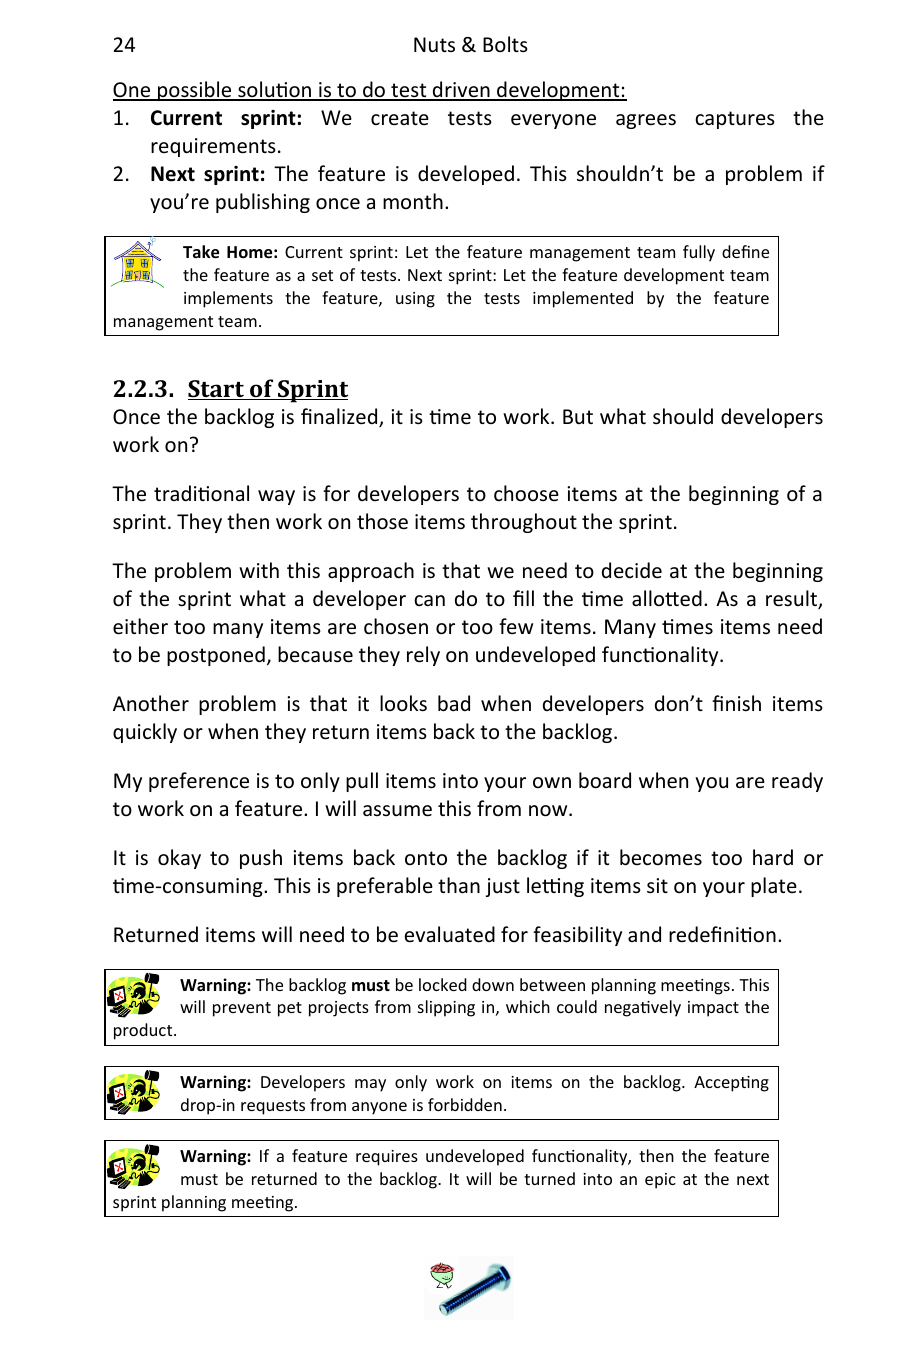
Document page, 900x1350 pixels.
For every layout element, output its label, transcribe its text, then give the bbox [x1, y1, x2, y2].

text Returned items will need to be evaluated for feasibility and redefinition. [112, 920, 825, 948]
list Next sprint: The feature is developed. This shouldn’t be a problem if you’re publishing once a month. [112, 159, 825, 215]
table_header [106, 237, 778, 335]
text Once the backlog is finalized, it is time to work. But what should developers work on? [112, 402, 825, 458]
text One possible solution is to do test driven development: [112, 75, 825, 103]
list Current sprint: We create tests everyone agrees captures the requirements. [112, 103, 825, 159]
picture [423, 1256, 514, 1320]
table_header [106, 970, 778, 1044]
text The traditional way is for developers to choose items at the beginning of a sprint. They then work on those items throughout the sprint. [112, 479, 825, 535]
text My preference is to only pull items into your own board when you are ready to work on a feature. I will assume this from now. [112, 766, 825, 822]
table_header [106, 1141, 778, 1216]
list Start of Sprint [112, 373, 825, 402]
text The problem with this approach is that we need to decide at the beginning of the sprint what a developer can do to fill the time allotted. As a result, either too many items are chosen or too few items. Many times items need to be postponed, because they rely on undeveloped functionality. [112, 556, 825, 668]
text It is okay to push items back onto the backlog if it becomes too hard or time-consuming. This is preferable than just letting items sit on your plate. [112, 843, 825, 899]
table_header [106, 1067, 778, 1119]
text Another problem is that it looks bad when developers don’t finish items quickly or when they return items back to the backlog. [112, 689, 825, 745]
